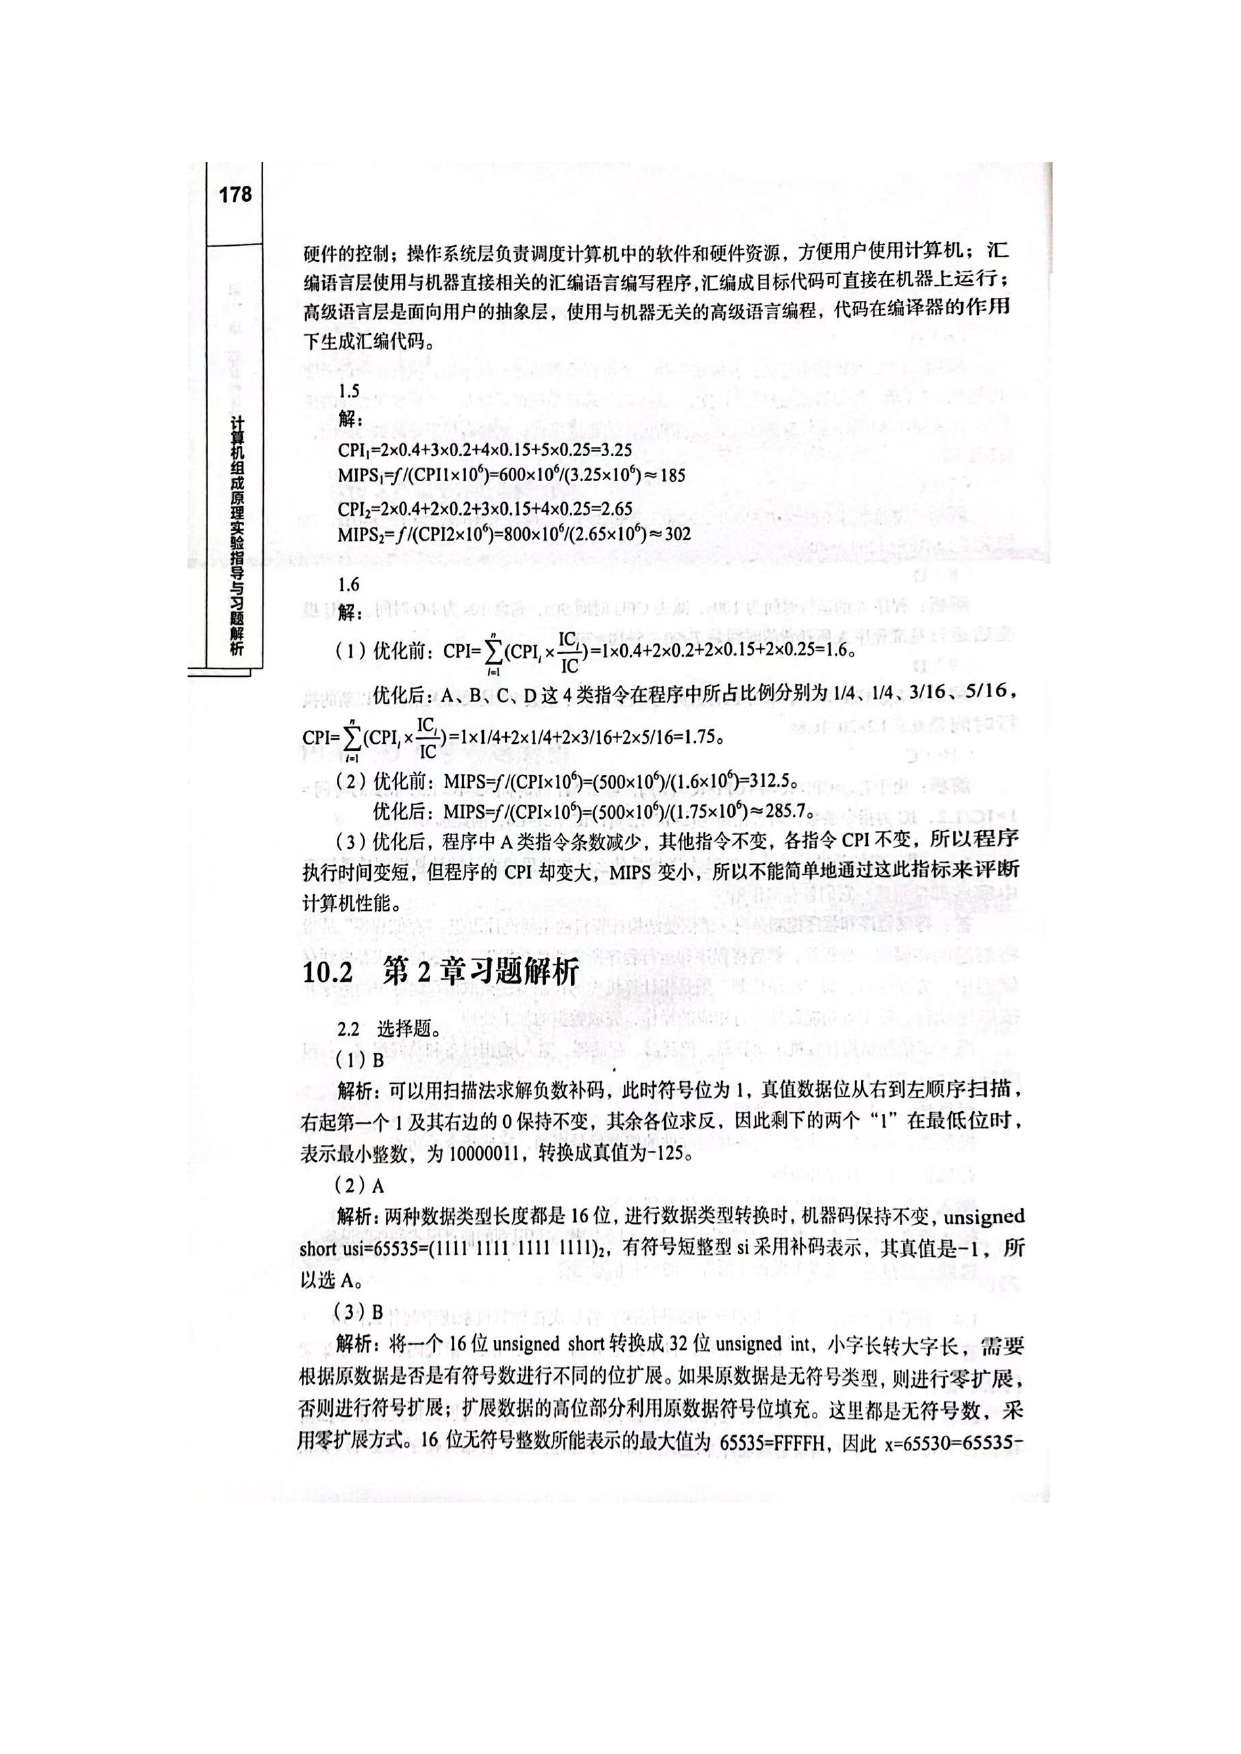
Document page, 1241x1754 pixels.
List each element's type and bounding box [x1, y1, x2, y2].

picture [187, 162, 1053, 1503]
